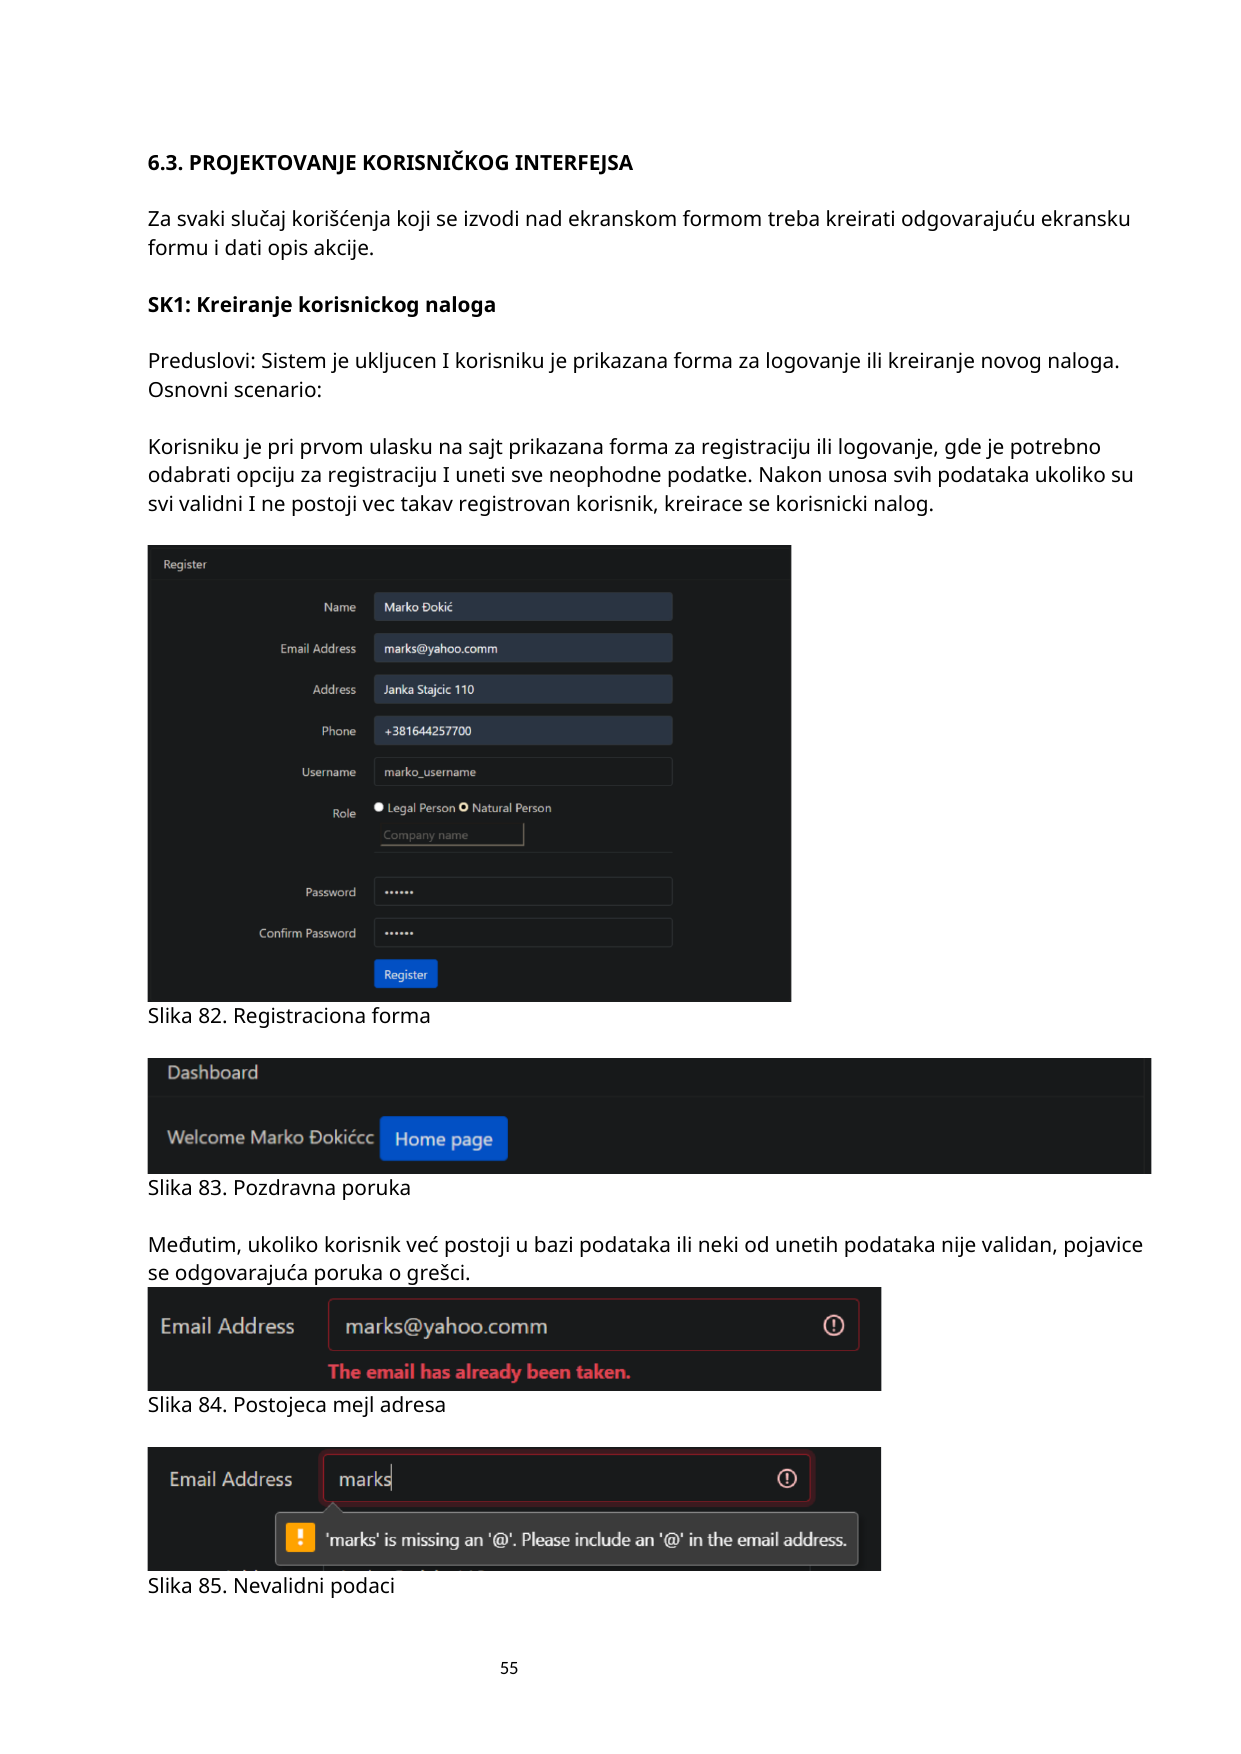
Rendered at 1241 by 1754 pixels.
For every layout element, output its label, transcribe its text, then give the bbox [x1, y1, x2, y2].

text Slika 82. Registraciona forma [148, 1001, 1152, 1030]
picture [147, 1058, 1152, 1174]
subtitle PROJEKTOVANJE KORISNIČKOG INTERFEJSA [148, 148, 1152, 176]
list Preduslovi: Sistem je ukljucen I korisniku je prikazana forma za logovanje ili kreiranje novog naloga. [148, 347, 1152, 375]
list Osnovni scenario: [148, 375, 1152, 403]
text Međutim, ukoliko korisnik već postoji u bazi podataka ili neki od unetih podataka nije validan, pojavice se odgovarajuća poruka o grešci. [148, 1230, 1152, 1287]
text Za svaki slučaj korišćenja koji se izvodi nad ekranskom formom treba kreirati odgovarajuću ekransku formu i dati opis akcije. SK1: Kreiranje korisnickog naloga [148, 204, 1152, 318]
picture [147, 1447, 882, 1571]
picture [147, 1287, 882, 1391]
text Korisniku je pri prvom ulasku na sajt prikazana forma za registraciju ili logovanje, gde je potrebno odabrati opciju za registraciju I uneti sve neophodne podatke. Nakon unosa svih podataka ukoliko su svi validni I ne postoji vec takav registrovan korisnik, kreirace se korisnicki nalog. [148, 432, 1152, 517]
text Slika 84. Postojeca mejl adresa [148, 1391, 1152, 1419]
text Slika 83. Pozdravna poruka [148, 1174, 1152, 1202]
picture [147, 545, 792, 1002]
